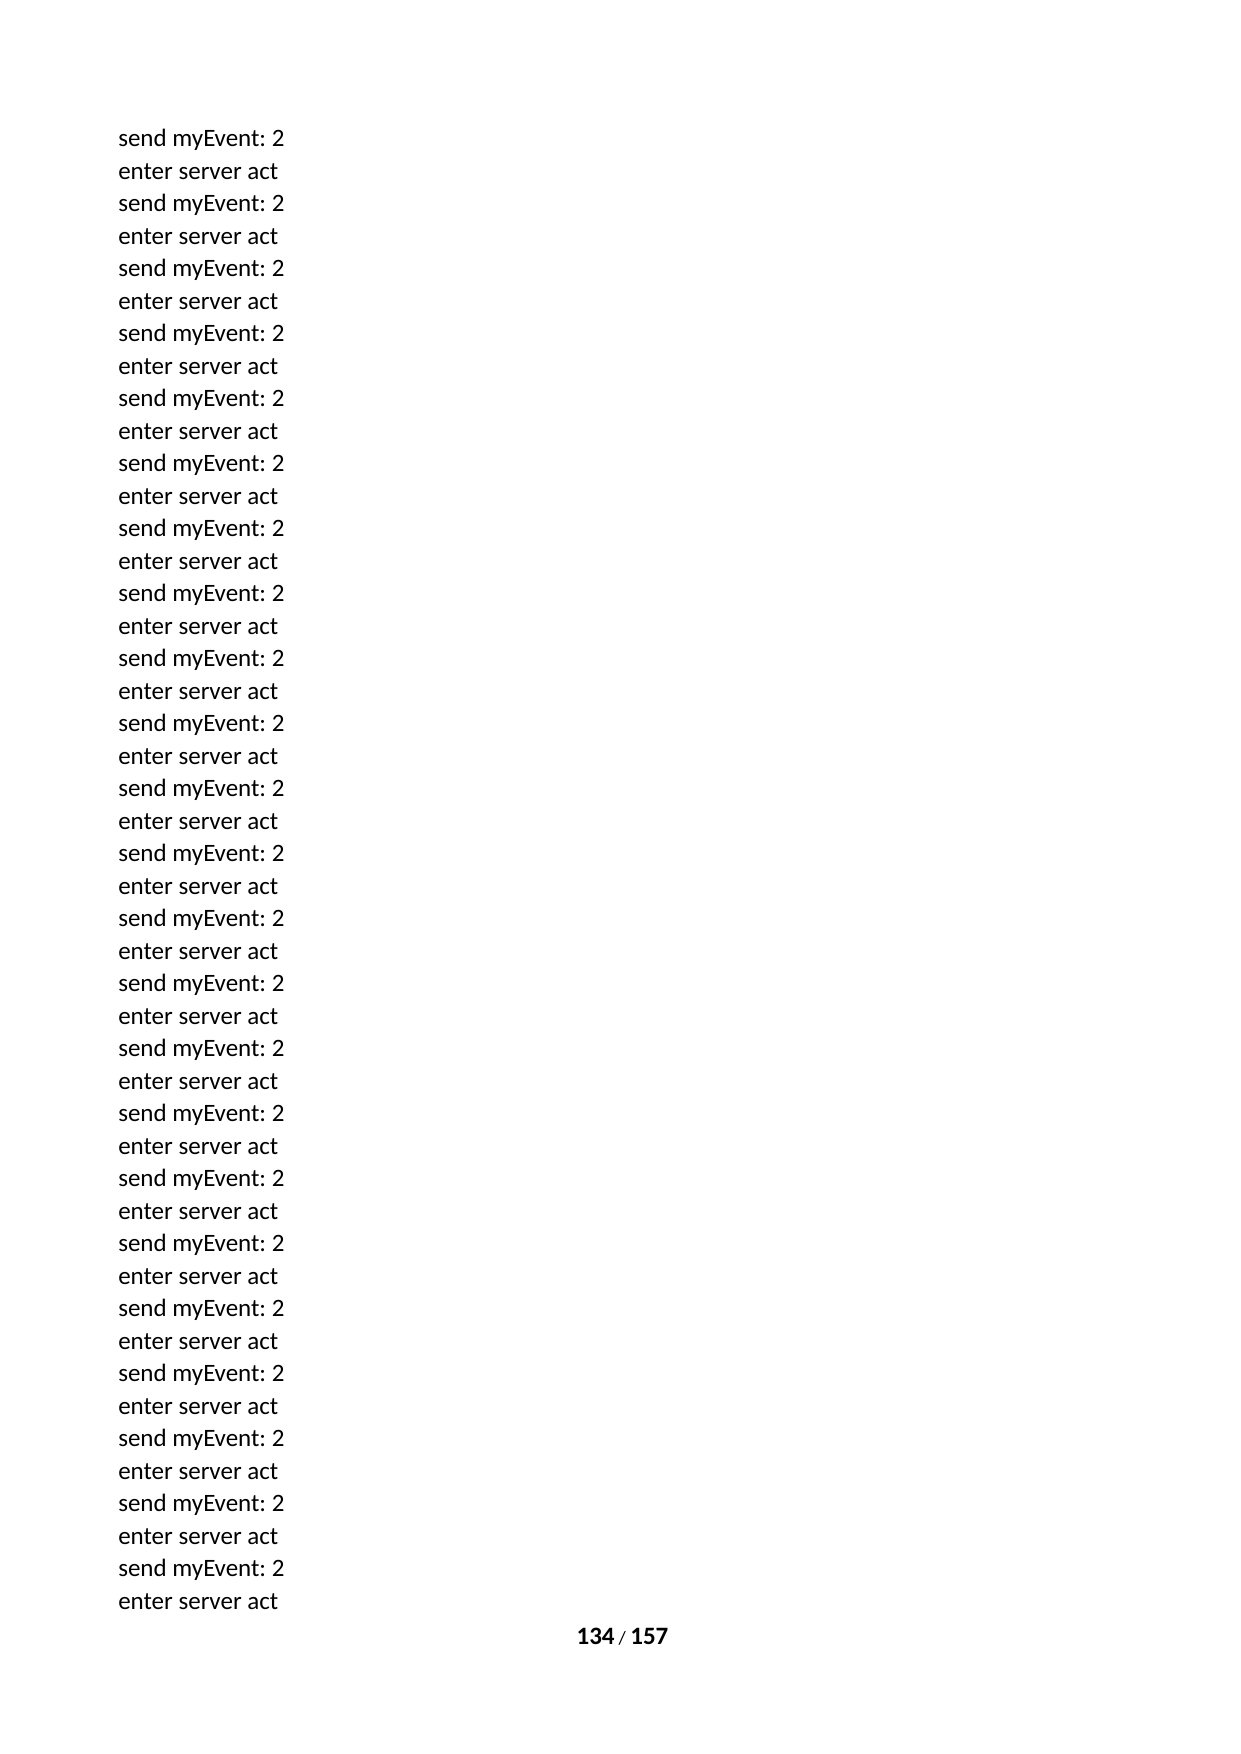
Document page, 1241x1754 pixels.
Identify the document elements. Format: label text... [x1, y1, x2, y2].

text send myEvent: 2 [118, 1032, 1122, 1064]
text enter server act [118, 869, 1122, 902]
text send myEvent: 2 [118, 1162, 1122, 1194]
text enter server act [118, 1519, 1122, 1552]
text enter server act [118, 1064, 1122, 1097]
text enter server act [118, 349, 1122, 382]
text send myEvent: 2 [118, 837, 1122, 869]
text send myEvent: 2 [118, 1552, 1122, 1584]
text enter server act [118, 1259, 1122, 1292]
text enter server act [118, 999, 1122, 1032]
text send myEvent: 2 [118, 902, 1122, 934]
text enter server act [118, 479, 1122, 512]
text send myEvent: 2 [118, 512, 1122, 544]
text send myEvent: 2 [118, 577, 1122, 609]
text send myEvent: 2 [118, 1487, 1122, 1519]
text enter server act [118, 1584, 1122, 1617]
text send myEvent: 2 [118, 707, 1122, 739]
text enter server act [118, 154, 1122, 187]
text enter server act [118, 1454, 1122, 1487]
text send myEvent: 2 [118, 317, 1122, 349]
text send myEvent: 2 [118, 642, 1122, 674]
text enter server act [118, 1324, 1122, 1357]
text enter server act [118, 739, 1122, 772]
text send myEvent: 2 [118, 1292, 1122, 1324]
text enter server act [118, 609, 1122, 642]
text enter server act [118, 414, 1122, 447]
text send myEvent: 2 [118, 122, 1122, 154]
text enter server act [118, 1389, 1122, 1422]
text enter server act [118, 804, 1122, 837]
text enter server act [118, 1194, 1122, 1227]
text send myEvent: 2 [118, 1357, 1122, 1389]
text enter server act [118, 674, 1122, 707]
text enter server act [118, 1129, 1122, 1162]
text enter server act [118, 544, 1122, 577]
text enter server act [118, 934, 1122, 967]
text enter server act [118, 219, 1122, 252]
text enter server act [118, 284, 1122, 317]
text send myEvent: 2 [118, 447, 1122, 479]
text send myEvent: 2 [118, 1097, 1122, 1129]
text send myEvent: 2 [118, 1227, 1122, 1259]
text send myEvent: 2 [118, 382, 1122, 414]
text send myEvent: 2 [118, 772, 1122, 804]
text send myEvent: 2 [118, 1422, 1122, 1454]
text send myEvent: 2 [118, 252, 1122, 284]
text send myEvent: 2 [118, 967, 1122, 999]
text send myEvent: 2 [118, 187, 1122, 219]
